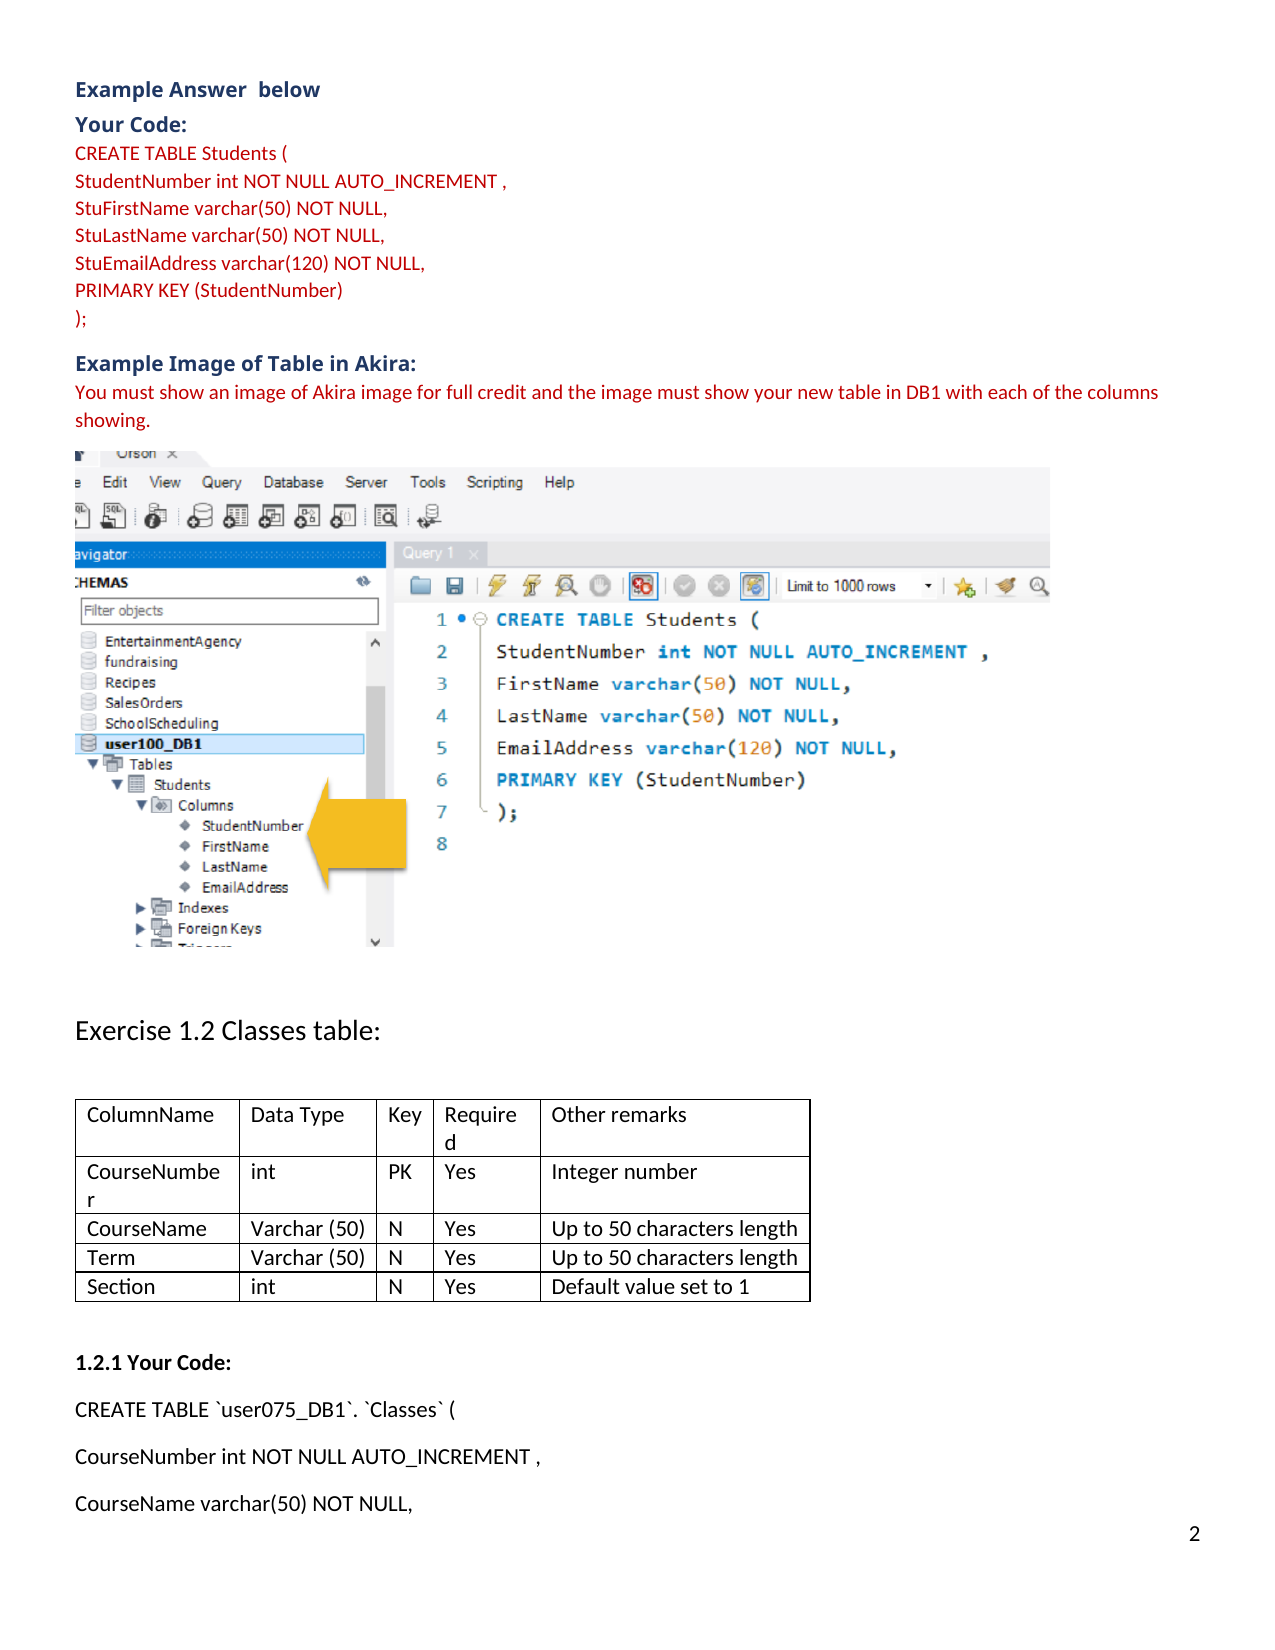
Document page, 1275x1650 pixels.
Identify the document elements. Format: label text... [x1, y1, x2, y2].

table_cell CourseNumber [76, 1157, 239, 1213]
text You must show an image of Akira image for full credit and the image must show your new table in DB1 with each of the columns showing. [75, 379, 1200, 432]
table_cell N [377, 1273, 433, 1301]
table_cell Up to 50 characters length [541, 1214, 809, 1242]
text CREATE TABLE `user075_DB1`. `Classes` ( [75, 1395, 1200, 1423]
table_cell Yes [434, 1244, 540, 1271]
table_cell Term [76, 1244, 239, 1271]
table_cell N [377, 1244, 433, 1271]
table_header ColumnName [76, 1100, 239, 1156]
table_header Other remarks [541, 1100, 809, 1156]
table_cell int [240, 1273, 376, 1301]
table_cell Default value set to 1 [541, 1273, 809, 1301]
table_header Key [377, 1100, 433, 1156]
table_cell Varchar (50) [240, 1244, 376, 1271]
table_cell Yes [434, 1273, 540, 1301]
table_cell PK [377, 1157, 433, 1213]
table_cell CourseName [76, 1214, 239, 1242]
text CREATE TABLE Students ( StudentNumber int NOT NULL AUTO_INCREMENT , StuFirstName varchar(50) NOT NULL, StuLastName varchar(50) NOT NULL, StuEmailAddress varchar(120) NOT NULL, PRIMARY KEY (StudentNumber) ); [75, 140, 1200, 330]
table_header Data Type [240, 1100, 376, 1156]
table_cell Yes [434, 1157, 540, 1213]
subtitle Example Answer below [75, 75, 1200, 103]
table_cell Section [76, 1273, 239, 1301]
text Exercise 1.2 Classes table: [75, 1012, 1200, 1047]
table_cell int [240, 1157, 376, 1213]
table_cell Yes [434, 1214, 540, 1242]
table_cell N [377, 1214, 433, 1242]
subtitle Example Image of Table in Akira: [75, 349, 1200, 377]
subtitle Your Code: [75, 110, 1200, 138]
table_cell Integer number [541, 1157, 809, 1213]
text CourseName varchar(50) NOT NULL, [75, 1489, 1200, 1517]
table_cell Up to 50 characters length [541, 1244, 809, 1271]
table_cell Varchar (50) [240, 1214, 376, 1242]
text 1.2.1 Your Code: [75, 1348, 1200, 1376]
table_header Required [434, 1100, 540, 1156]
text CourseNumber int NOT NULL AUTO_INCREMENT , [75, 1442, 1200, 1470]
picture [75, 451, 1050, 947]
